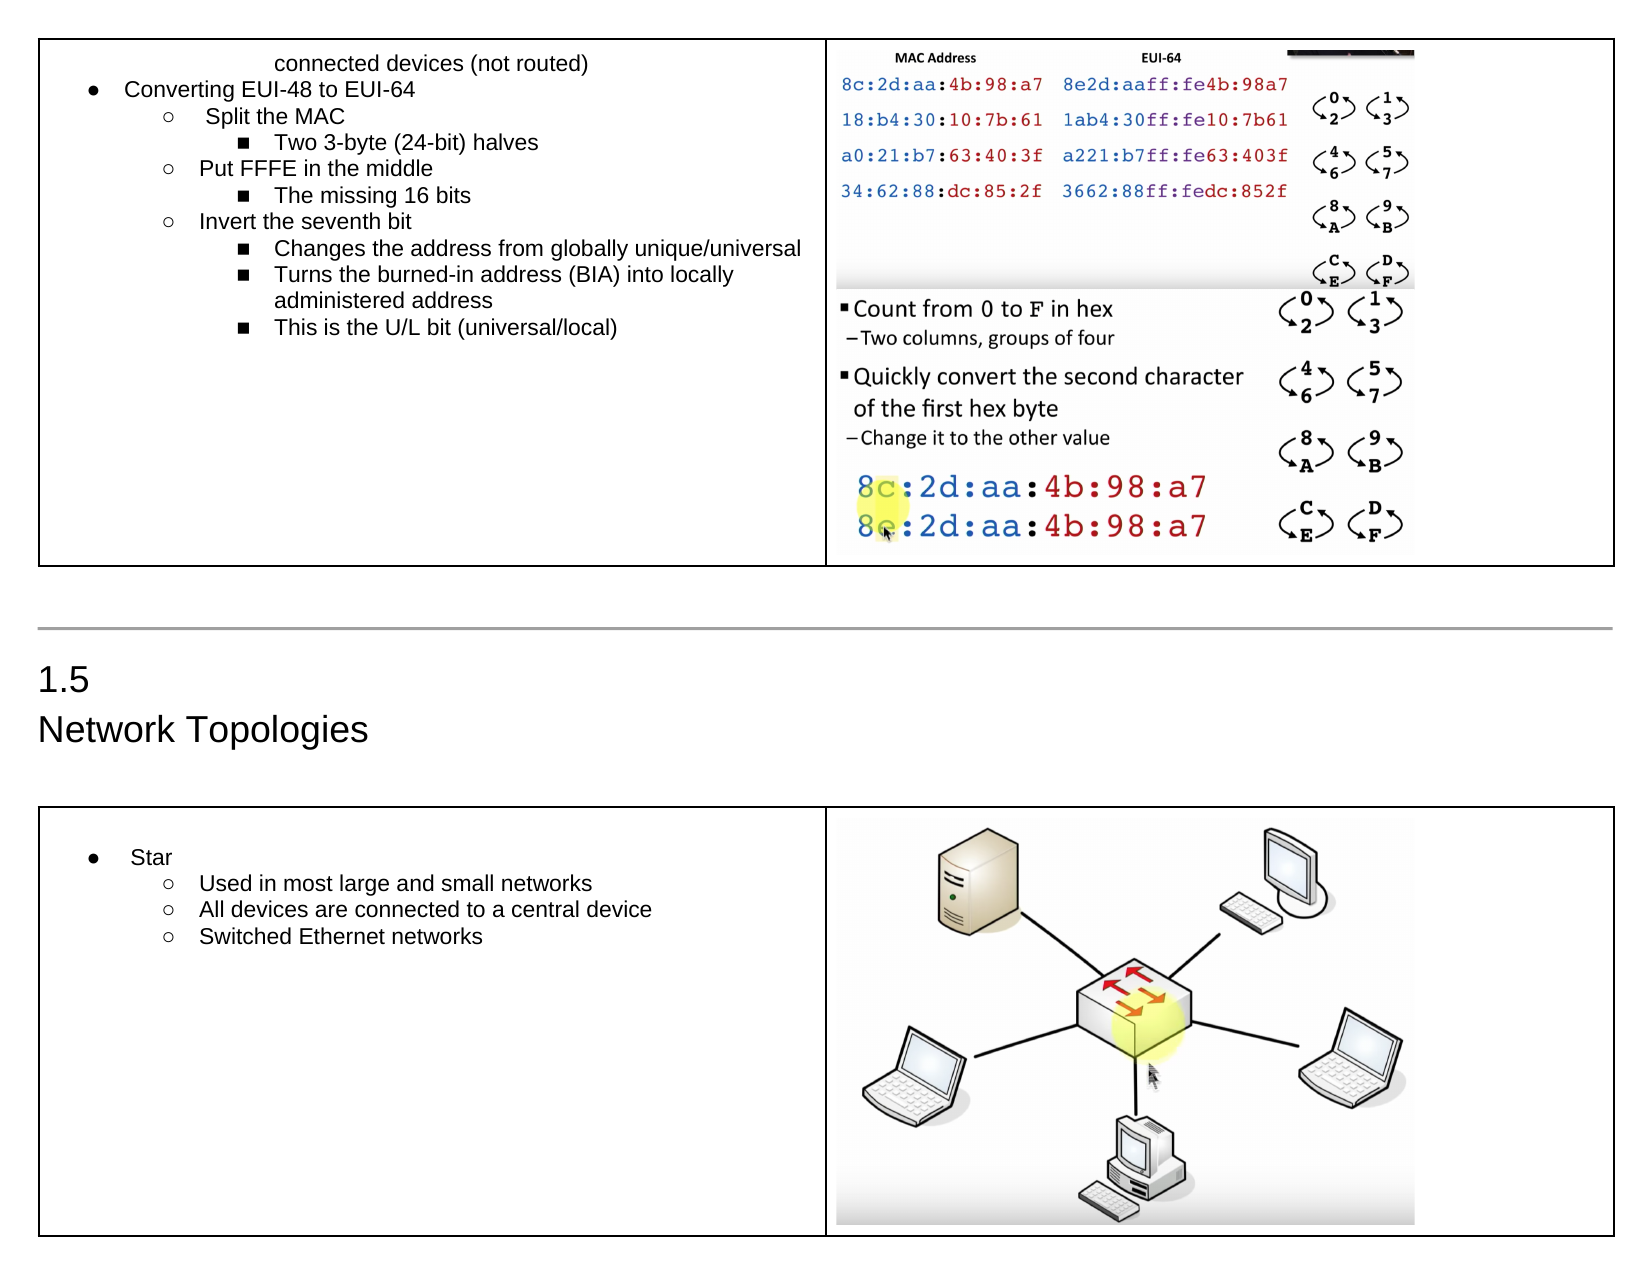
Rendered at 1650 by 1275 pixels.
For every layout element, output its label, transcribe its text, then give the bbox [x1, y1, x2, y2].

picture [836, 50, 1415, 555]
picture [836, 818, 1415, 1225]
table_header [40, 40, 825, 564]
table_header [827, 808, 1613, 1235]
table_header Star Used in most large and small networks All devices are connected to a central device Switched Ethernet networks [40, 808, 825, 1235]
text Network Topologies [37, 707, 1612, 750]
text 1.5 [37, 657, 1612, 700]
table_header [827, 40, 1613, 564]
